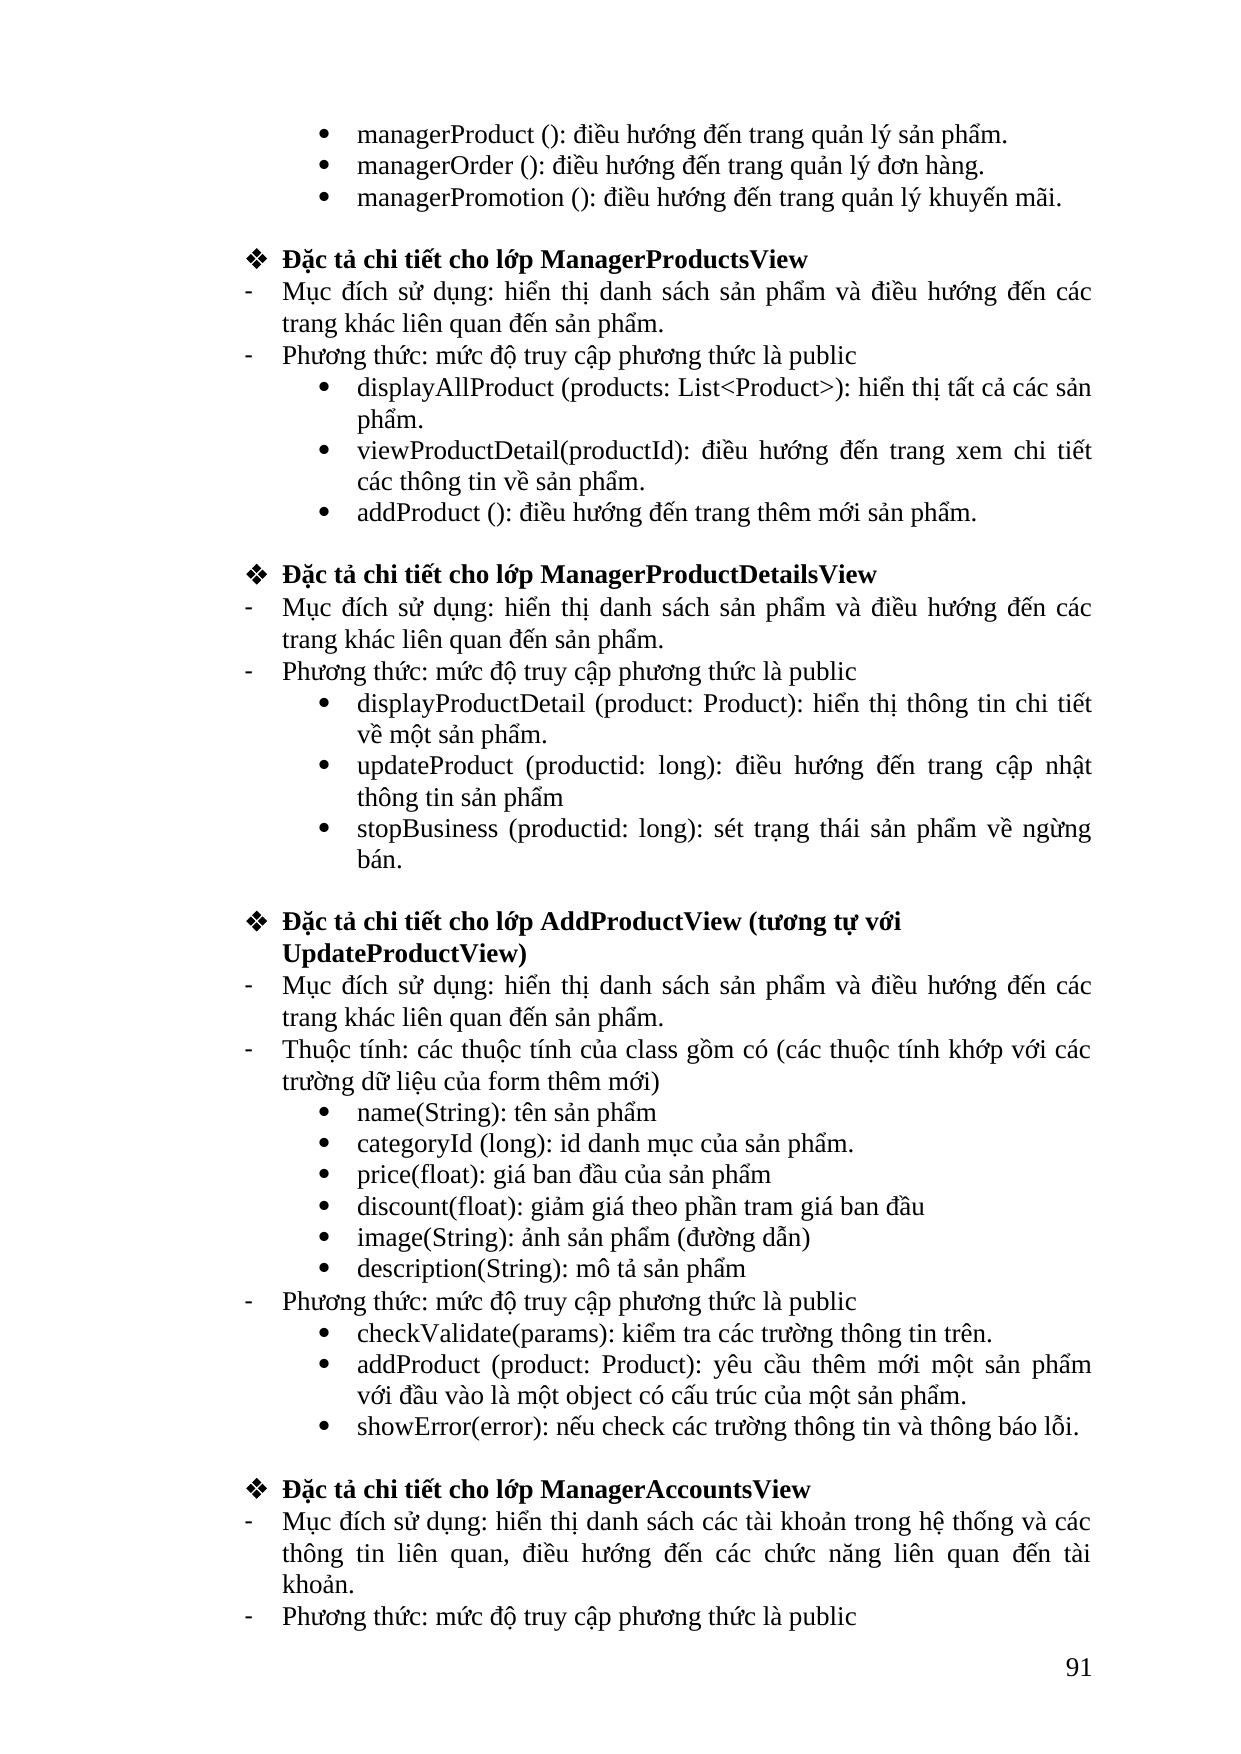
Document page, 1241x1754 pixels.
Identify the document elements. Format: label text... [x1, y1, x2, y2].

list viewProductDetail(productId): điều hướng đến trang xem chi tiết các thông tin về sản phẩm. [319, 434, 1092, 496]
list stopBusiness (productid: long): sét trạng thái sản phẩm về ngừng bán. [319, 812, 1092, 874]
list Mục đích sử dụng: hiển thị danh sách sản phẩm và điều hướng đến các trang khác liên quan đến sản phẩm. [244, 968, 1092, 1032]
list managerOrder (): điều hướng đến trang quản lý đơn hàng. [319, 149, 1092, 181]
list Mục đích sử dụng: hiển thị danh sách sản phẩm và điều hướng đến các trang khác liên quan đến sản phẩm. [244, 274, 1092, 338]
list Phương thức: mức độ truy cập phương thức là public [244, 1284, 1092, 1317]
list Thuộc tính: các thuộc tính của class gồm có (các thuộc tính khớp với các trường dữ liệu của form thêm mới) [244, 1032, 1092, 1096]
list addProduct (): điều hướng đến trang thêm mới sản phẩm. [319, 496, 1092, 527]
list name(String): tên sản phẩm [319, 1096, 1092, 1127]
list showError(error): nếu check các trường thông tin và thông báo lỗi. [319, 1410, 1092, 1442]
list Phương thức: mức độ truy cập phương thức là public [244, 338, 1092, 371]
list Phương thức: mức độ truy cập phương thức là public [244, 654, 1092, 687]
list displayProductDetail (product: Product): hiển thị thông tin chi tiết về một sản phẩm. [319, 687, 1092, 749]
list image(String): ảnh sản phẩm (đường dẫn) [319, 1221, 1092, 1252]
list managerProduct (): điều hướng đến trang quản lý sản phẩm. [319, 118, 1092, 149]
list Đặc tả chi tiết cho lớp AddProductView (tương tự với UpdateProductView) [244, 905, 1092, 968]
list checkValidate(params): kiểm tra các trường thông tin trên. [319, 1317, 1092, 1348]
list discount(float): giảm giá theo phần tram giá ban đầu [319, 1190, 1092, 1221]
list managerPromotion (): điều hướng đến trang quản lý khuyến mãi. [319, 181, 1092, 212]
list Đặc tả chi tiết cho lớp ManagerProductsView [244, 243, 1092, 274]
list Mục đích sử dụng: hiển thị danh sách sản phẩm và điều hướng đến các trang khác liên quan đến sản phẩm. [244, 590, 1092, 654]
list addProduct (product: Product): yêu cầu thêm mới một sản phẩm với đầu vào là một object có cấu trúc của một sản phẩm. [319, 1348, 1092, 1410]
list categoryId (long): id danh mục của sản phẩm. [319, 1127, 1092, 1159]
list Mục đích sử dụng: hiển thị danh sách các tài khoản trong hệ thống và các thông tin liên quan, điều hướng đến các chức năng liên quan đến tài khoản. [244, 1504, 1092, 1599]
list updateProduct (productid: long): điều hướng đến trang cập nhật thông tin sản phẩm [319, 749, 1092, 812]
list Đặc tả chi tiết cho lớp ManagerProductDetailsView [244, 559, 1092, 590]
list description(String): mô tả sản phẩm [319, 1252, 1092, 1284]
list Phương thức: mức độ truy cập phương thức là public [244, 1599, 1092, 1632]
list price(float): giá ban đầu của sản phẩm [319, 1159, 1092, 1190]
list displayAllProduct (products: List<Product>): hiển thị tất cả các sản phẩm. [319, 371, 1092, 434]
list Đặc tả chi tiết cho lớp ManagerAccountsView [244, 1473, 1092, 1504]
